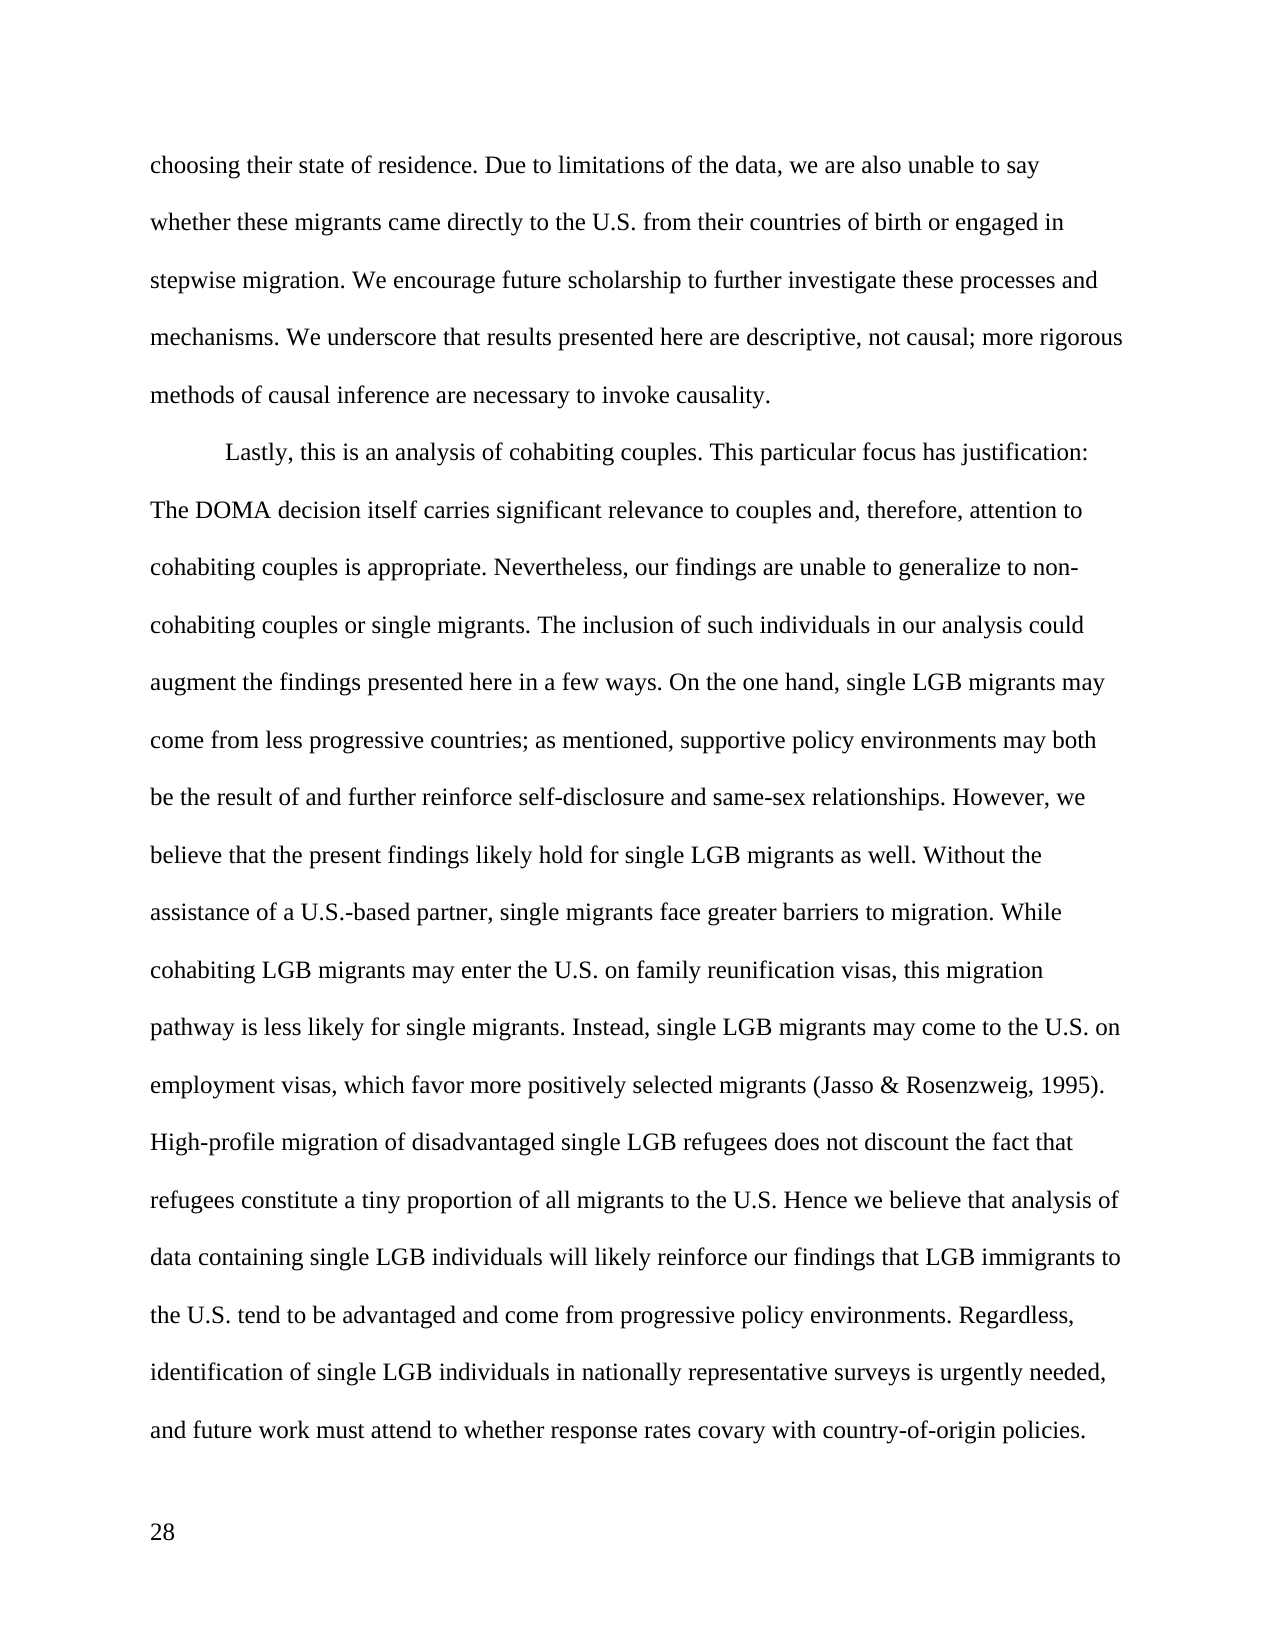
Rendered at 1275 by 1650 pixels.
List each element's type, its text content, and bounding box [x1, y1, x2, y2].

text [150, 150, 1125, 409]
text Lastly, this is an analysis of cohabiting couples. This particular focus has justification: The DOMA decision itself carries significant relevance to couples and, therefore, attention to cohabiting couples is appropriate. Nevertheless, our findings are unable to generalize to non-cohabiting couples or single migrants. The inclusion of such individuals in our analysis could augment the findings presented here in a few ways. On the one hand, single LGB migrants may come from less progressive countries; as mentioned, supportive policy environments may both be the result of and further reinforce self-disclosure and same-sex relationships. However, we believe that the present findings likely hold for single LGB migrants as well. Without the assistance of a U.S.-based partner, single migrants face greater barriers to migration. While cohabiting LGB migrants may enter the U.S. on family reunification visas, this migration pathway is less likely for single migrants. Instead, single LGB migrants may come to the U.S. on employment visas, which favor more positively selected migrants (Jasso & Rosenzweig, 1995). High-profile migration of disadvantaged single LGB refugees does not discount the fact that refugees constitute a tiny proportion of all migrants to the U.S. Hence we believe that analysis of data containing single LGB individuals will likely reinforce our findings that LGB immigrants to the U.S. tend to be advantaged and come from progressive policy environments. Regardless, identification of single LGB individuals in nationally representative surveys is urgently needed, and future work must attend to whether response rates covary with country-of-origin policies. [150, 437, 1125, 1444]
